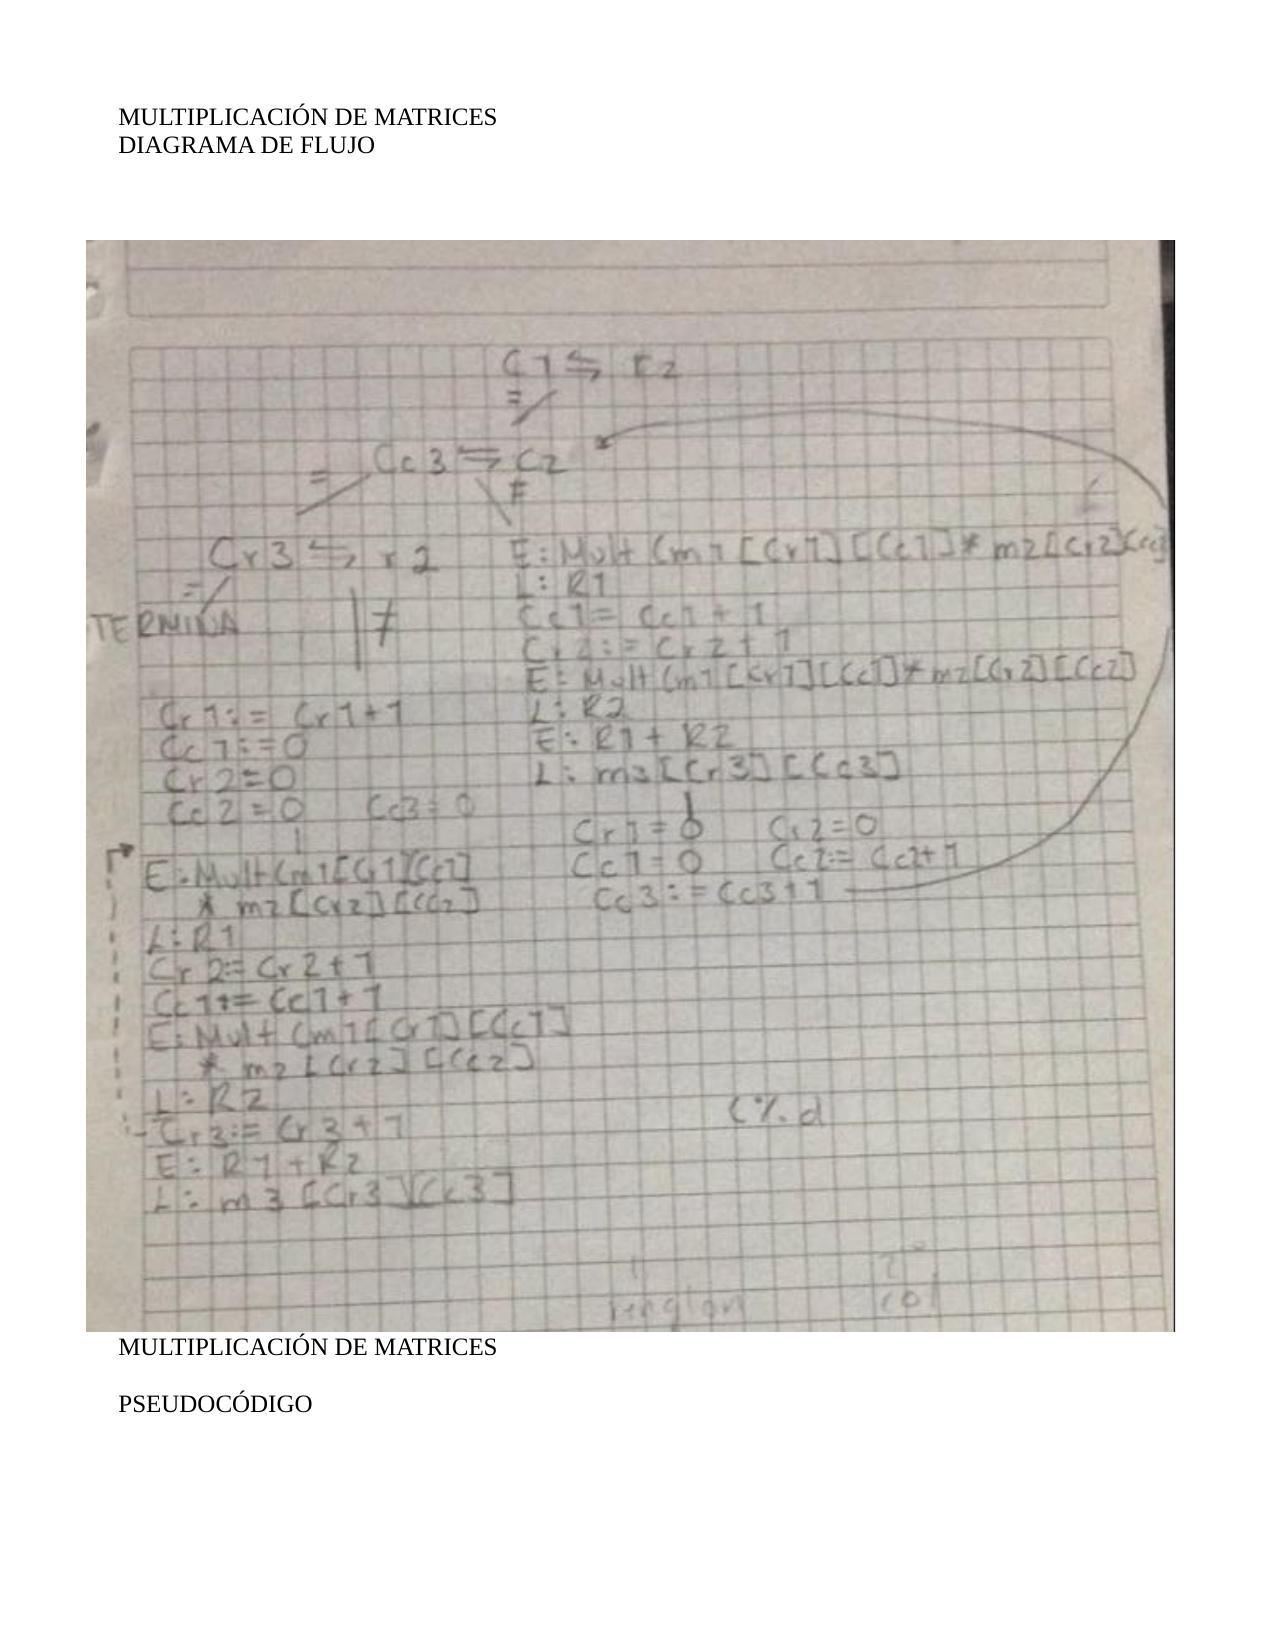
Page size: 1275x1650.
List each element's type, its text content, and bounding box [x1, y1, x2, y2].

text PSEUDOCÓDIGO [118, 1389, 1205, 1418]
text DIAGRAMA DE FLUJO [118, 131, 1205, 159]
picture [86, 240, 1176, 1332]
text MULTIPLICACIÓN DE MATRICES [118, 504, 1205, 1361]
text MULTIPLICACIÓN DE MATRICES [118, 102, 1205, 131]
